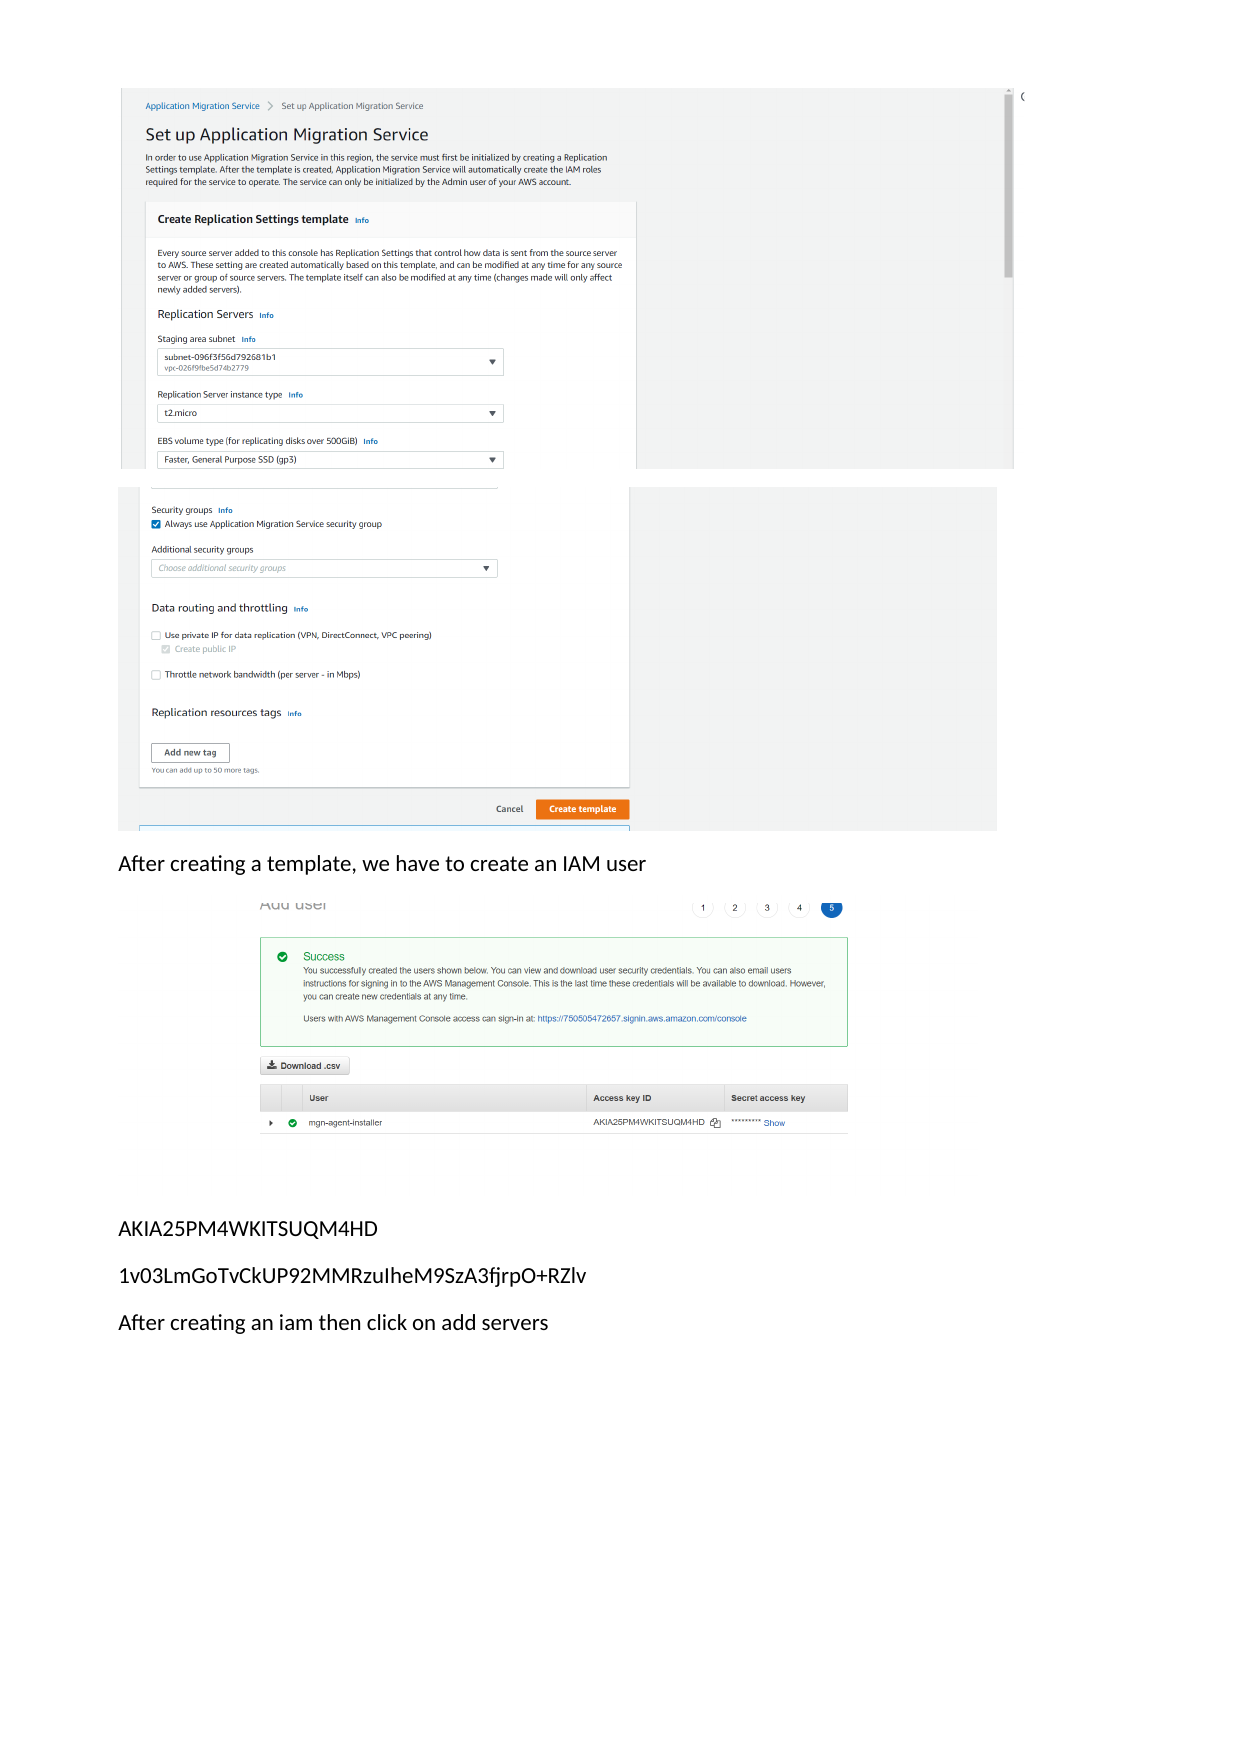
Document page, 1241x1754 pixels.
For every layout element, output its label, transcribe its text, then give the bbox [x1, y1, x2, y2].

text 1v03LmGoTvCkUP92MMRzuIheM9SzA3fjrpO+RZlv [118, 1261, 1181, 1289]
picture [118, 487, 997, 831]
picture [118, 895, 979, 1196]
text AKIA25PM4WKITSUQM4HD [118, 1214, 1181, 1243]
picture [118, 88, 1025, 469]
text After creating a template, we have to create an IAM user [118, 849, 1181, 877]
text After creating an iam then click on add servers [118, 1308, 1181, 1336]
